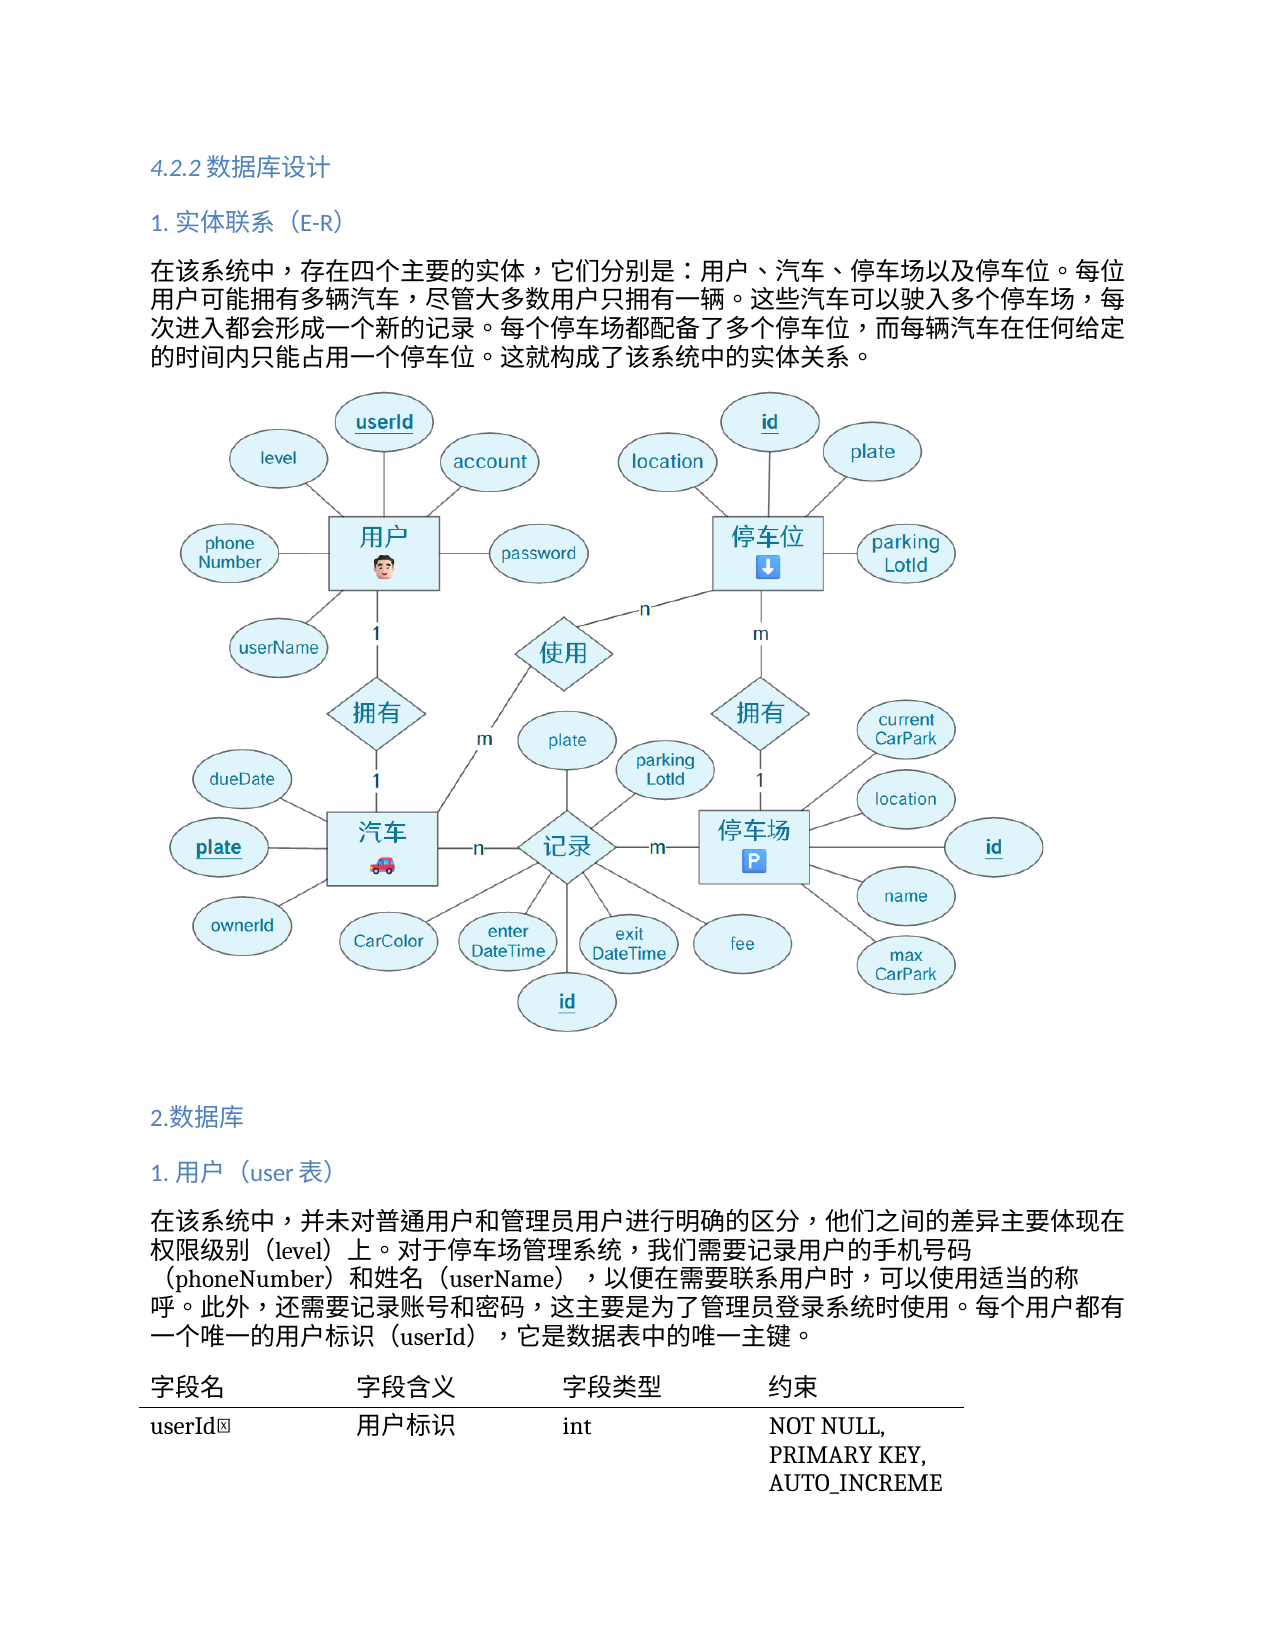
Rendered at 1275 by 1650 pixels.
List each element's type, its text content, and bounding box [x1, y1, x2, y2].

subtitle 2.数据库 [150, 1100, 1125, 1134]
text 在该系统中，存在四个主要的实体，它们分别是：用户、汽车、停车场以及停车位。每位用户可能拥有多辆汽车，尽管大多数用户只拥有一辆。这些汽车可以驶入多个停车场，每次进入都会形成一个新的记录。每个停车场都配备了多个停车位，而每辆汽车在任何给定的时间内只能占用一个停车位。这就构成了该系统中的实体关系。 [150, 258, 1125, 373]
subtitle 4.2.2 数据库设计 [150, 150, 1125, 184]
table_header 字段名 [139, 1370, 345, 1407]
table_header 约束 [758, 1370, 964, 1407]
table_cell NOT NULL, PRIMARY KEY, AUTO_INCREMENT [758, 1408, 964, 1498]
table_header 字段含义 [345, 1370, 551, 1407]
subtitle 1. 实体联系（E-R） [150, 205, 1125, 239]
table_cell userId🔑 [139, 1408, 345, 1498]
table_cell 用户标识 [345, 1408, 551, 1498]
table_header 字段类型 [551, 1370, 757, 1407]
text 在该系统中，并未对普通用户和管理员用户进行明确的区分，他们之间的差异主要体现在权限级别（level）上。对于停车场管理系统，我们需要记录用户的手机号码（phoneNumber）和姓名（userName），以便在需要联系用户时，可以使用适当的称呼。此外，还需要记录账号和密码，这主要是为了管理员登录系统时使用。每个用户都有一个唯一的用户标识（userId），它是数据表中的唯一主键。 [150, 1208, 1125, 1352]
subtitle 1. 用户（user表） [150, 1155, 1125, 1189]
picture [168, 391, 1044, 1032]
table_cell int [551, 1408, 757, 1498]
